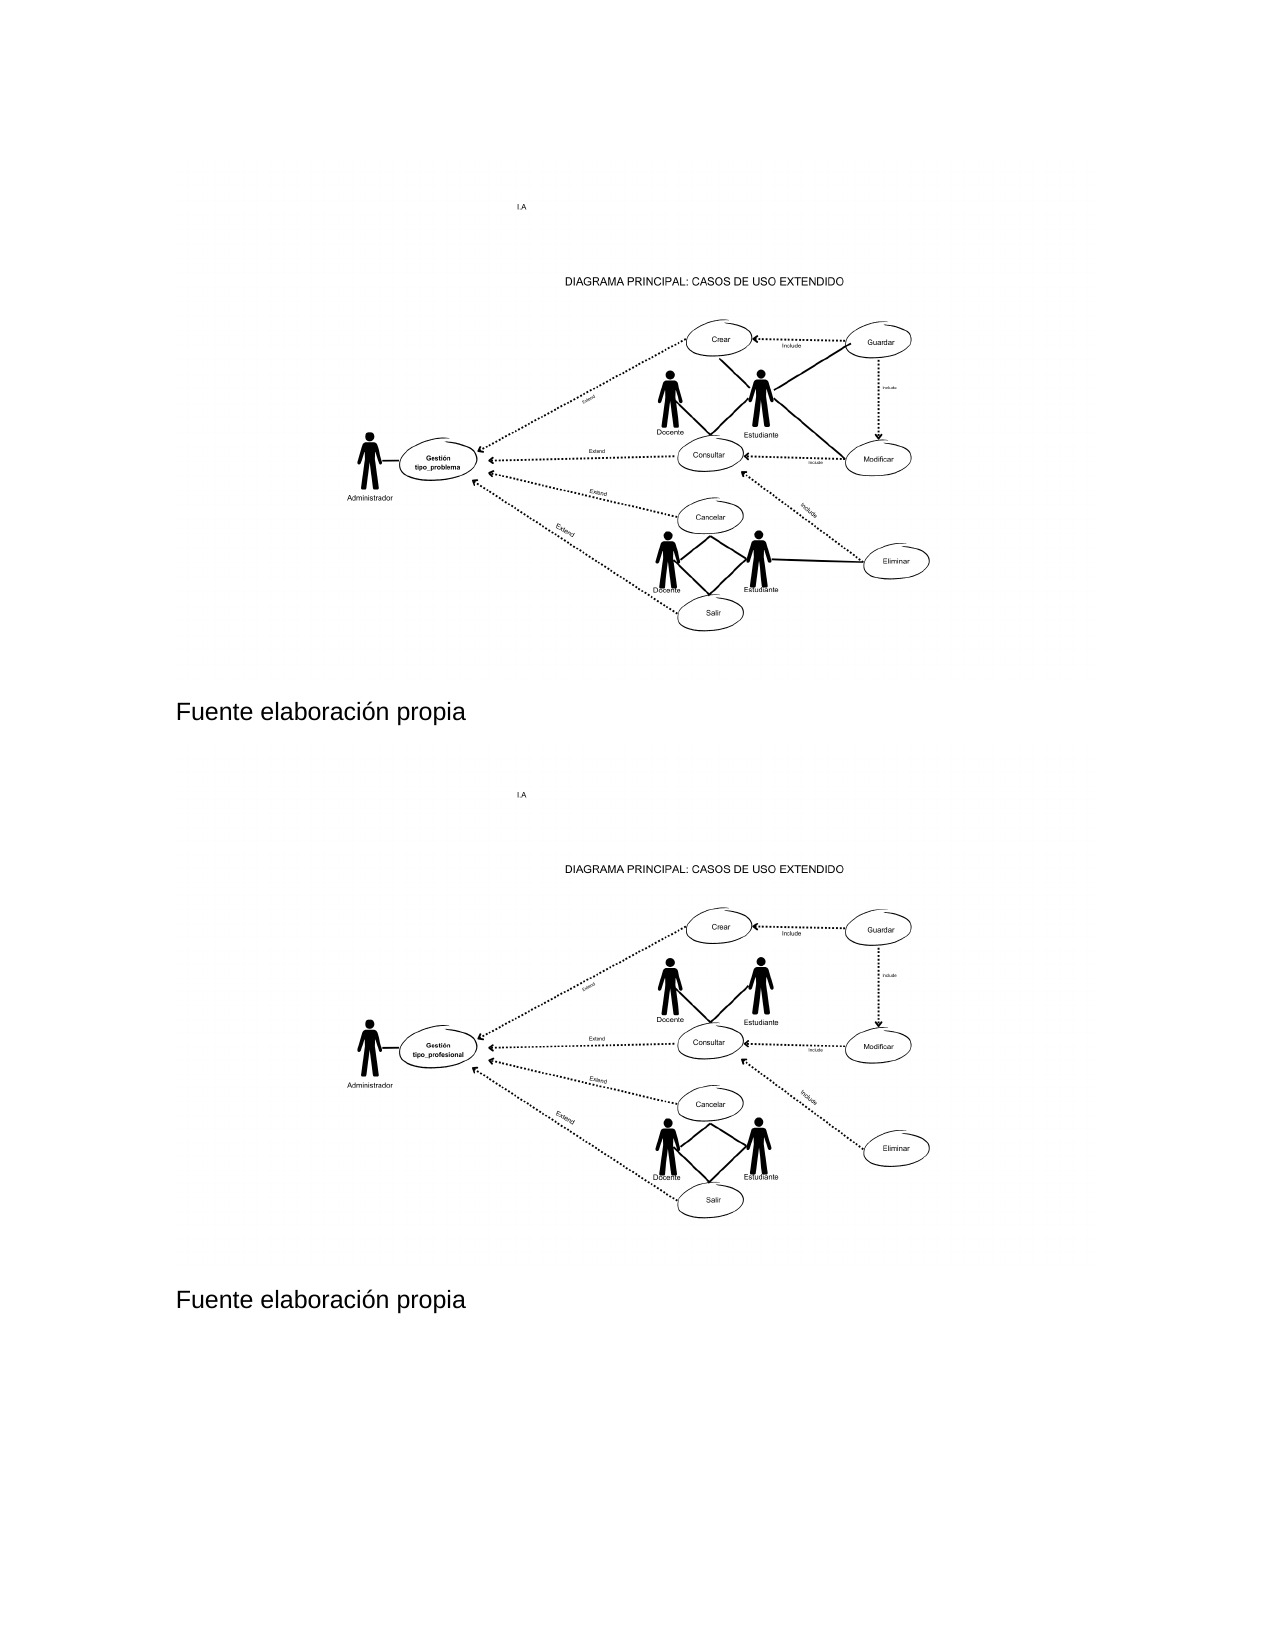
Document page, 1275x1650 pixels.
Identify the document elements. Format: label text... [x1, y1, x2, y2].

picture [175, 745, 1101, 1266]
text Fuente elaboración propia [176, 697, 1101, 726]
picture [175, 157, 1101, 679]
text Fuente elaboración propia [176, 1285, 1101, 1313]
